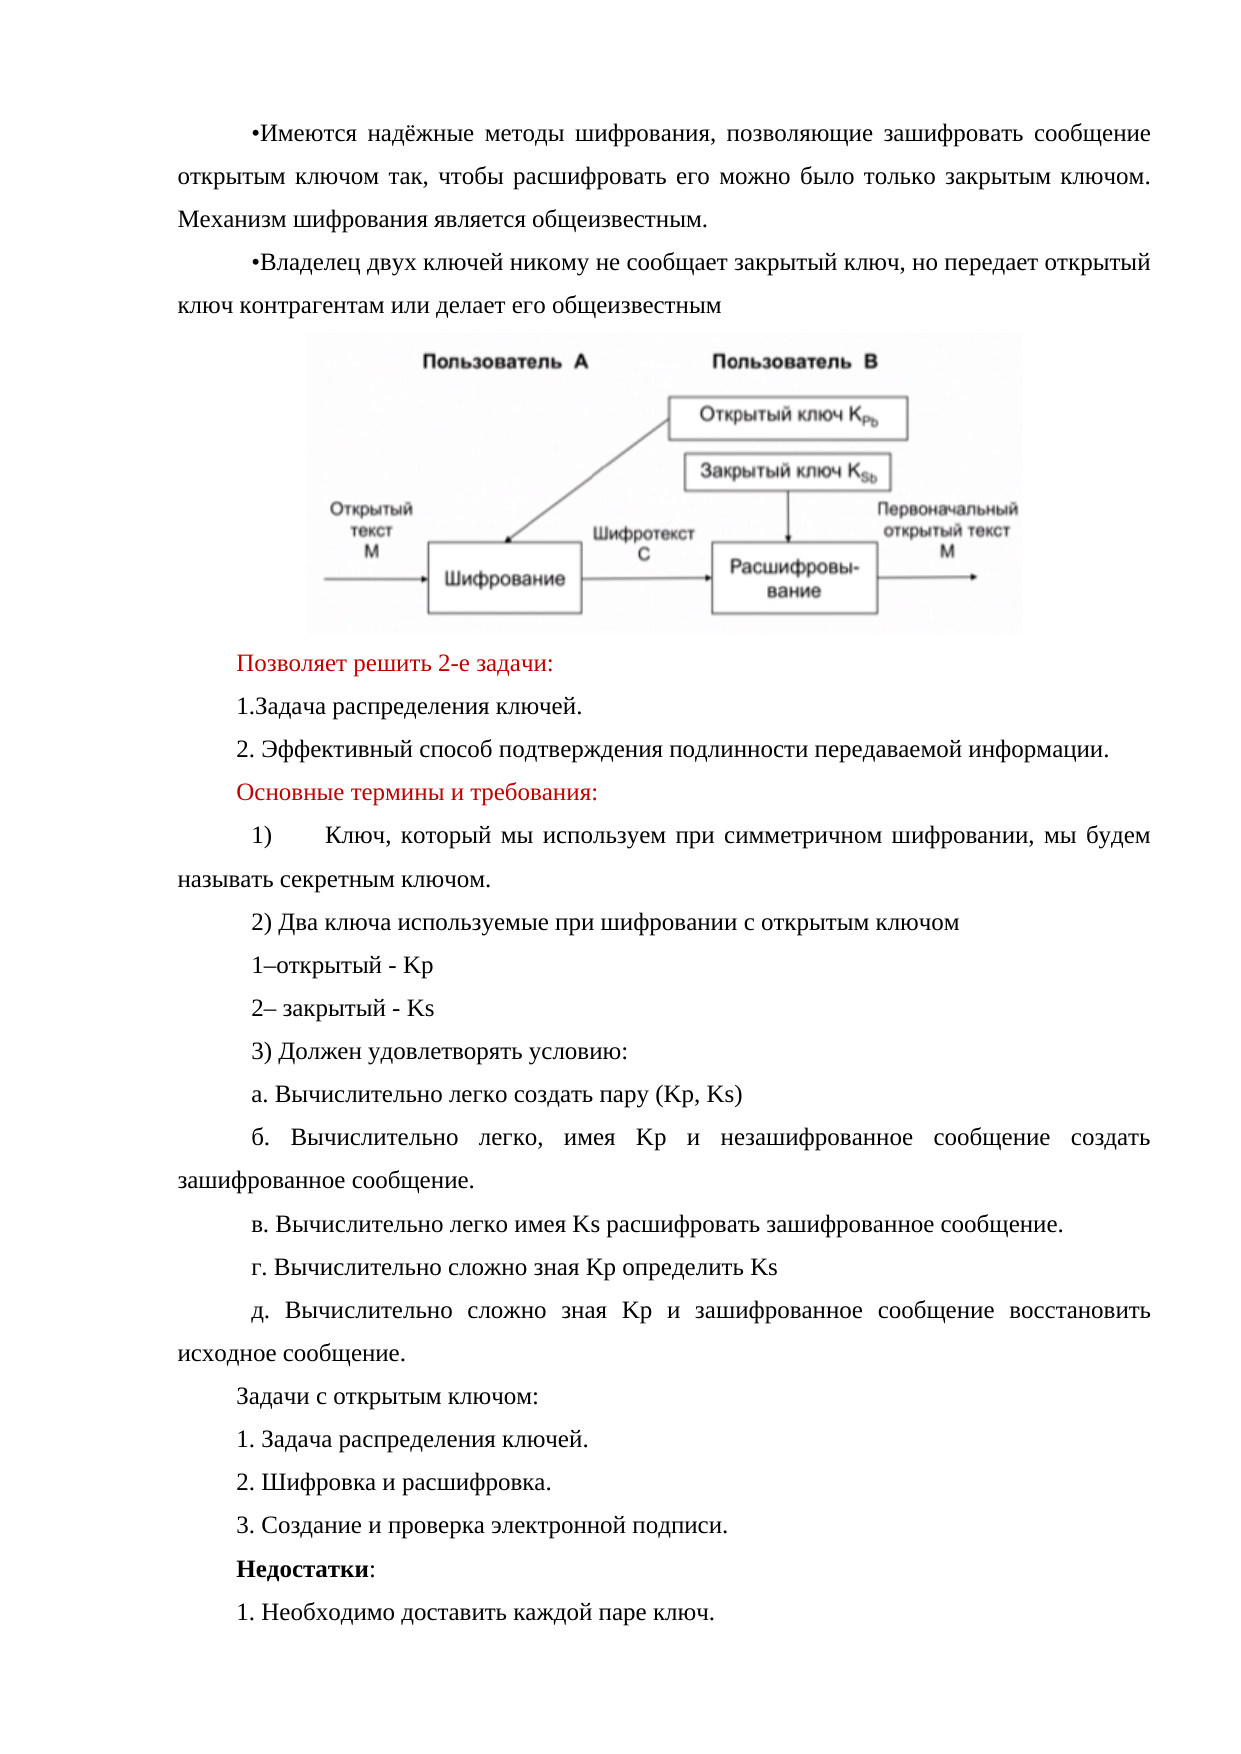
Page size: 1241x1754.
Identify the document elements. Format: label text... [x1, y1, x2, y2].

text Недостатки: [177, 1554, 1152, 1582]
picture [305, 333, 1024, 634]
text 1. Задача распределения ключей. [177, 1424, 1152, 1453]
text Задачи с открытым ключом: [177, 1381, 1152, 1410]
text •Владелец двух ключей никому не сообщает закрытый ключ, но передает открытый ключ контрагентам или делает его общеизвестным [177, 247, 1152, 319]
text 2) Два ключа используемые при шифровании с открытым ключом [177, 907, 1152, 936]
list Ключ, который мы используем при симметричном шифровании, мы будем называть секретным ключом. [177, 821, 1152, 892]
text 2. Эффективный способ подтверждения подлинности передаваемой информации. [177, 734, 1152, 763]
text Основные термины и требования: [177, 777, 1152, 806]
text в. Вычислительно легко имея Ks расшифровать зашифрованное сообщение. [177, 1209, 1152, 1237]
text 2– закрытый - Ks [177, 993, 1152, 1022]
text 1–открытый - Kp [177, 950, 1152, 979]
text 1. Необходимо доставить каждой паре ключ. [177, 1597, 1152, 1626]
text б. Вычислительно легко, имея Kp и незашифрованное сообщение создать зашифрованное сообщение. [177, 1122, 1152, 1194]
text Позволяет решить 2-е задачи: [177, 648, 1152, 677]
text д. Вычислительно сложно зная Kp и зашифрованное сообщение восстановить исходное сообщение. [177, 1295, 1152, 1367]
text 3) Должен удовлетворять условию: [177, 1036, 1152, 1065]
text а. Вычислительно легко создать пару (Kp, Ks) [177, 1079, 1152, 1108]
text 2. Шифровка и расшифровка. [177, 1467, 1152, 1496]
text •Имеются надёжные методы шифрования, позволяющие зашифровать сообщение открытым ключом так, чтобы расшифровать его можно было только закрытым ключом. Механизм шифрования является общеизвестным. [177, 118, 1152, 233]
text г. Вычислительно сложно зная Kp определить Ks [177, 1252, 1152, 1281]
text 1.Задача распределения ключей. [177, 691, 1152, 720]
text 3. Создание и проверка электронной подписи. [177, 1511, 1152, 1539]
